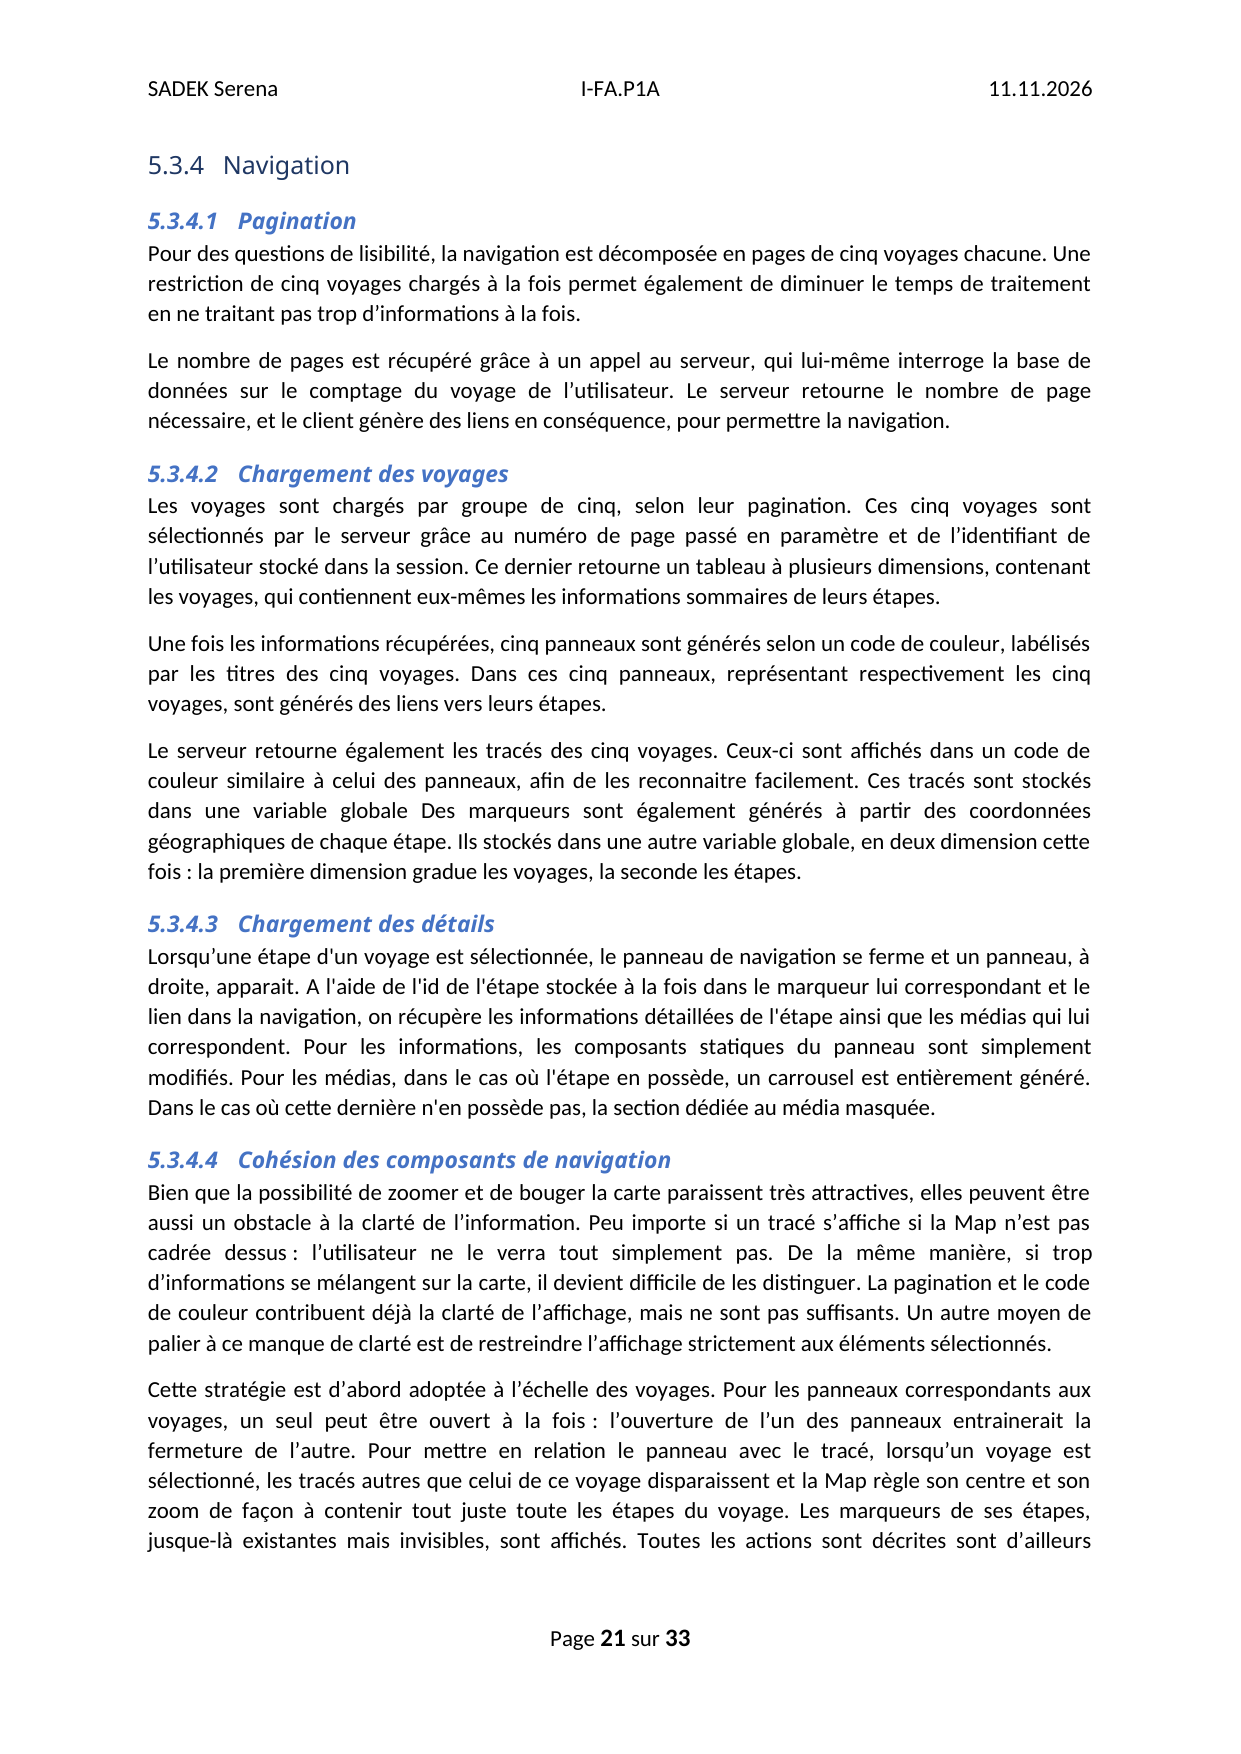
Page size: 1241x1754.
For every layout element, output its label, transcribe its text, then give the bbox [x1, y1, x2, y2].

subtitle Chargement des détails [148, 908, 1093, 939]
text Lorsqu’une étape d'un voyage est sélectionnée, le panneau de navigation se ferme et un panneau, à droite, apparait. A l'aide de l'id de l'étape stockée à la fois dans le marqueur lui correspondant et le lien dans la navigation, on récupère les informations détaillées de l'étape ainsi que les médias qui lui correspondent. Pour les informations, les composants statiques du panneau sont simplement modifiés. Pour les médias, dans le cas où l'étape en possède, un carrousel est entièrement généré. Dans le cas où cette dernière n'en possède pas, la section dédiée au média masquée. [148, 942, 1093, 1121]
text Pour des questions de lisibilité, la navigation est décomposée en pages de cinq voyages chacune. Une restriction de cinq voyages chargés à la fois permet également de diminuer le temps de traitement en ne traitant pas trop d’informations à la fois. [148, 239, 1093, 327]
subtitle Pagination [148, 205, 1093, 236]
text Le serveur retourne également les tracés des cinq voyages. Ceux-ci sont affichés dans un code de couleur similaire à celui des panneaux, afin de les reconnaitre facilement. Ces tracés sont stockés dans une variable globale Des marqueurs sont également générés à partir des coordonnées géographiques de chaque étape. Ils stockés dans une autre variable globale, en deux dimension cette fois : la première dimension gradue les voyages, la seconde les étapes. [148, 736, 1093, 885]
subtitle Navigation [148, 148, 1093, 182]
text Le nombre de pages est récupéré grâce à un appel au serveur, qui lui-même interroge la base de données sur le comptage du voyage de l’utilisateur. Le serveur retourne le nombre de page nécessaire, et le client génère des liens en conséquence, pour permettre la navigation. [148, 346, 1093, 435]
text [148, 1376, 1093, 1555]
subtitle Cohésion des composants de navigation [148, 1144, 1093, 1175]
text Les voyages sont chargés par groupe de cinq, selon leur pagination. Ces cinq voyages sont sélectionnés par le serveur grâce au numéro de page passé en paramètre et de l’identifiant de l’utilisateur stocké dans la session. Ce dernier retourne un tableau à plusieurs dimensions, contenant les voyages, qui contiennent eux-mêmes les informations sommaires de leurs étapes. [148, 491, 1093, 610]
subtitle Chargement des voyages [148, 458, 1093, 489]
text Une fois les informations récupérées, cinq panneaux sont générés selon un code de couleur, labélisés par les titres des cinq voyages. Dans ces cinq panneaux, représentant respectivement les cinq voyages, sont générés des liens vers leurs étapes. [148, 629, 1093, 717]
text Bien que la possibilité de zoomer et de bouger la carte paraissent très attractives, elles peuvent être aussi un obstacle à la clarté de l’information. Peu importe si un tracé s’affiche si la Map n’est pas cadrée dessus : l’utilisateur ne le verra tout simplement pas. De la même manière, si trop d’informations se mélangent sur la carte, il devient difficile de les distinguer. La pagination et le code de couleur contribuent déjà la clarté de l’affichage, mais ne sont pas suffisants. Un autre moyen de palier à ce manque de clarté est de restreindre l’affichage strictement aux éléments sélectionnés. [148, 1178, 1093, 1357]
